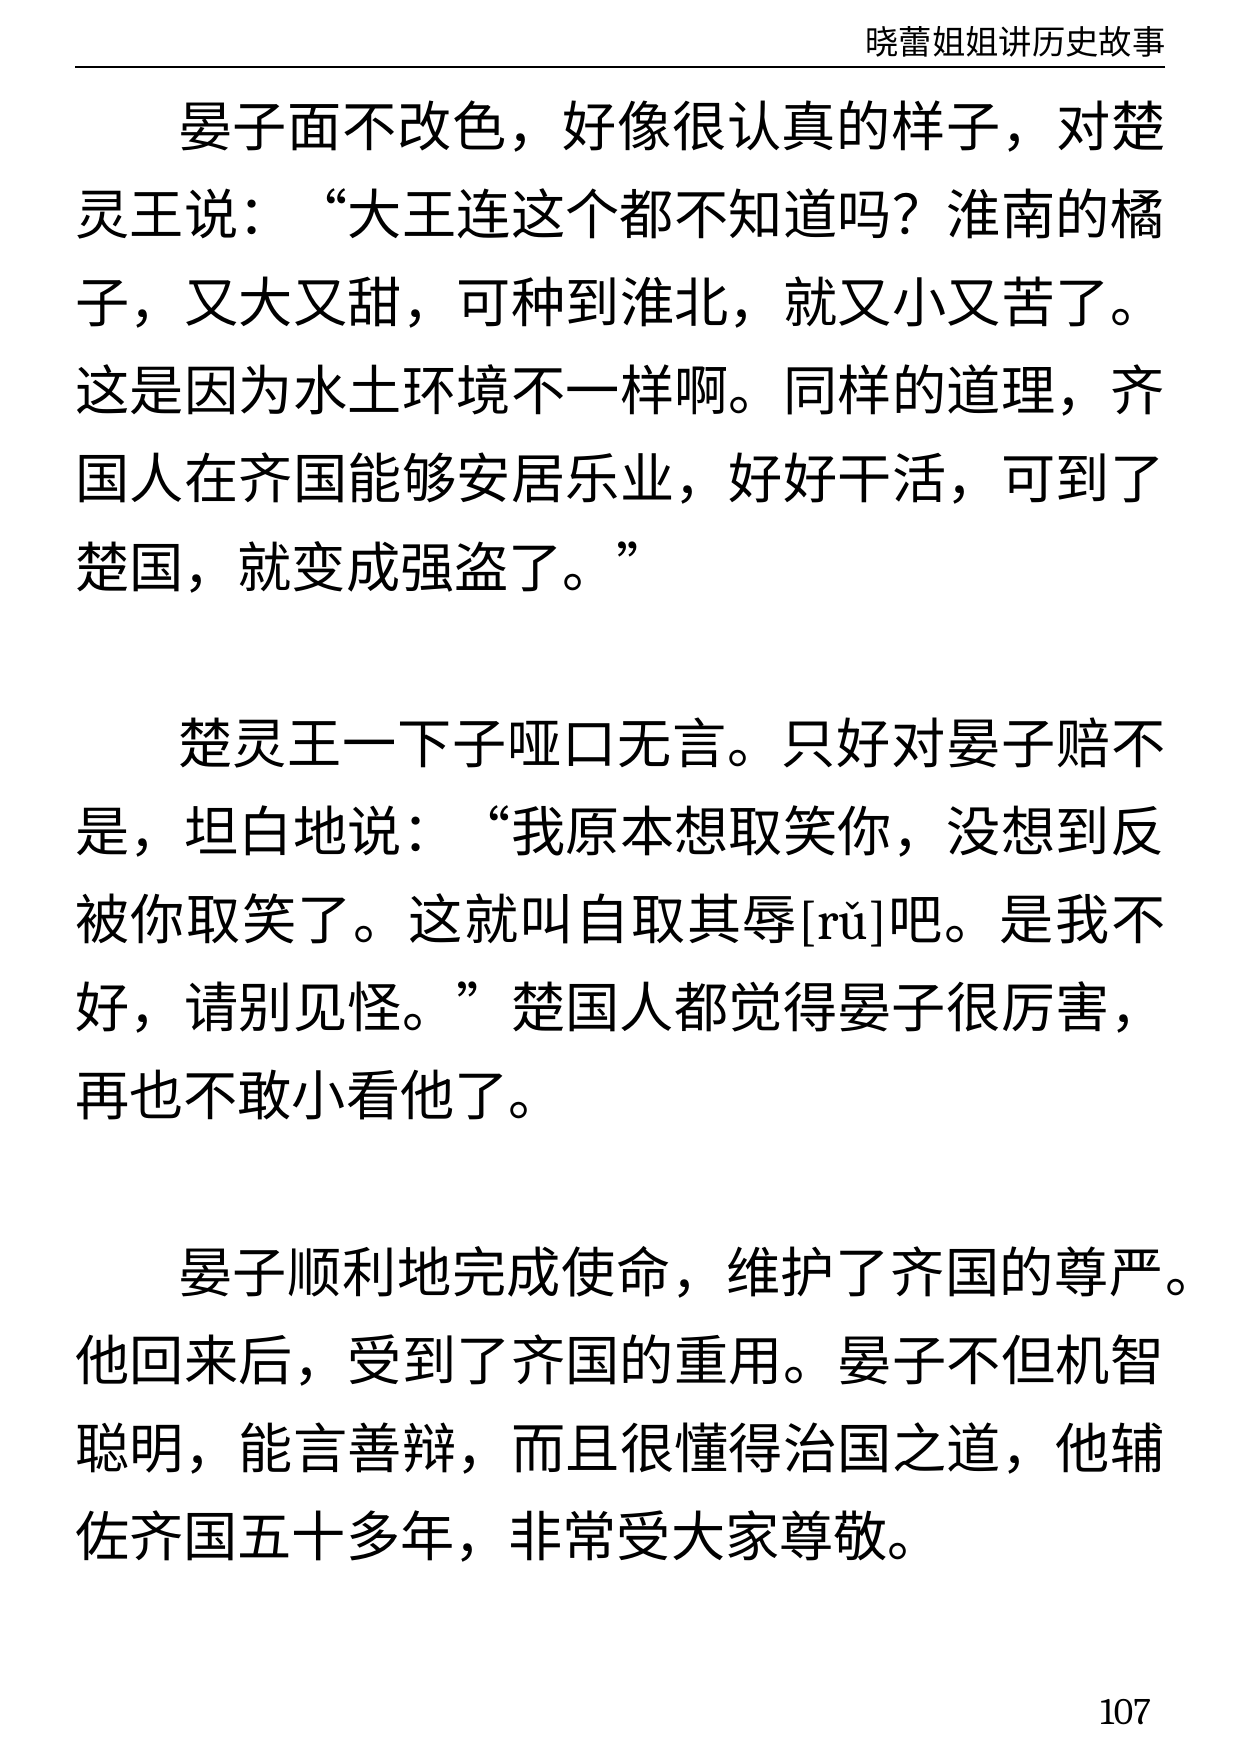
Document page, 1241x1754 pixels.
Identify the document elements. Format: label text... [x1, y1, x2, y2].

text 晏子顺利地完成使命，维护了齐国的尊严。他回来后，受到了齐国的重用。晏子不但机智聪明，能言善辩，而且很懂得治国之道，他辅佐齐国五十多年，非常受大家尊敬。 [75, 1224, 1165, 1577]
text 晏子面不改色，好像很认真的样子，对楚灵王说：“大王连这个都不知道吗？淮南的橘子，又大又甜，可种到淮北，就又小又苦了。这是因为水土环境不一样啊。同样的道理，齐国人在齐国能够安居乐业，好好干活，可到了楚国，就变成强盗了。” [75, 79, 1165, 607]
text 楚灵王一下子哑口无言。只好对晏子赔不是，坦白地说：“我原本想取笑你，没想到反被你取笑了。这就叫自取其辱[rǔ]吧。是我不好，请别见怪。”楚国人都觉得晏子很厉害，再也不敢小看他了。 [75, 696, 1165, 1136]
